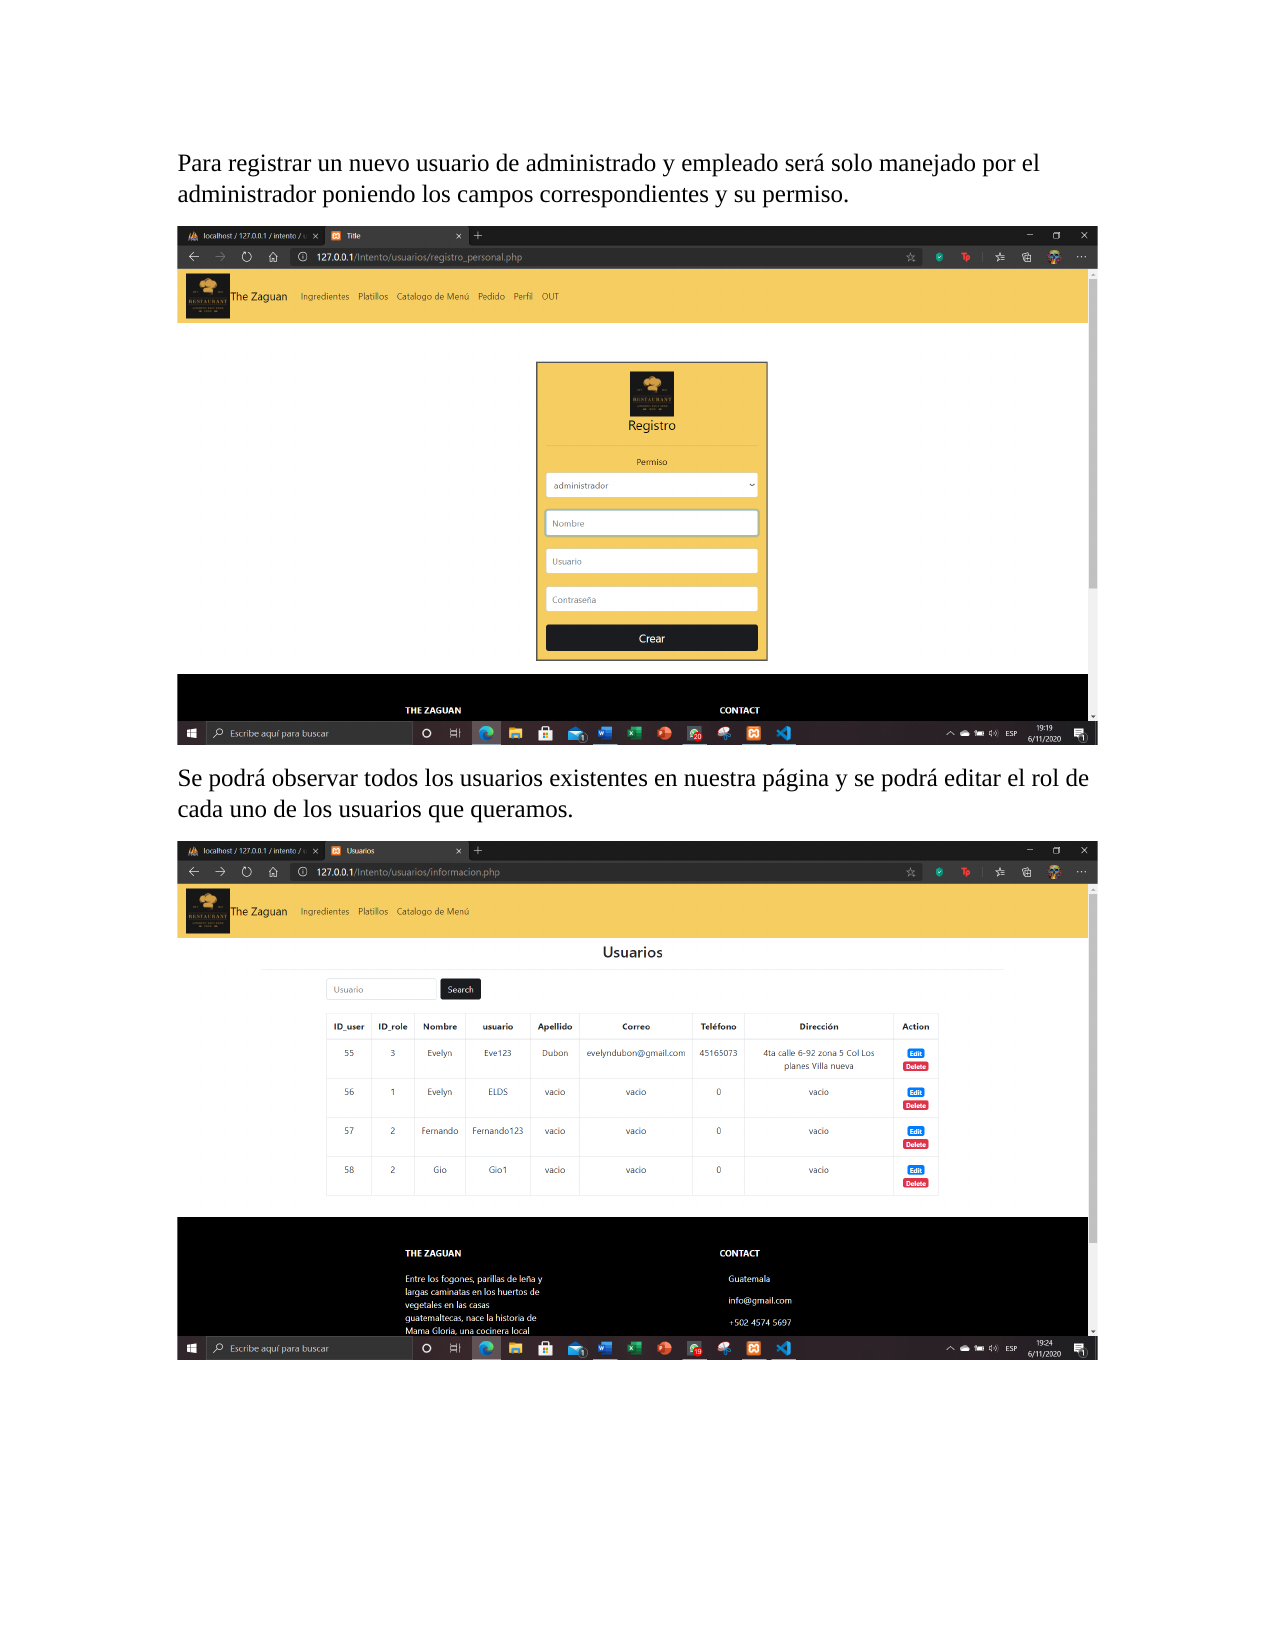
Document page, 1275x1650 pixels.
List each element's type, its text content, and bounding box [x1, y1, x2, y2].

text Se podrá observar todos los usuarios existentes en nuestra página y se podrá editar el rol de cada uno de los usuarios que queramos. [177, 763, 1098, 823]
picture [177, 226, 1098, 745]
text Para registrar un nuevo usuario de administrado y empleado será solo manejado por el administrador poniendo los campos correspondientes y su permiso. [177, 148, 1098, 207]
picture [177, 841, 1098, 1360]
